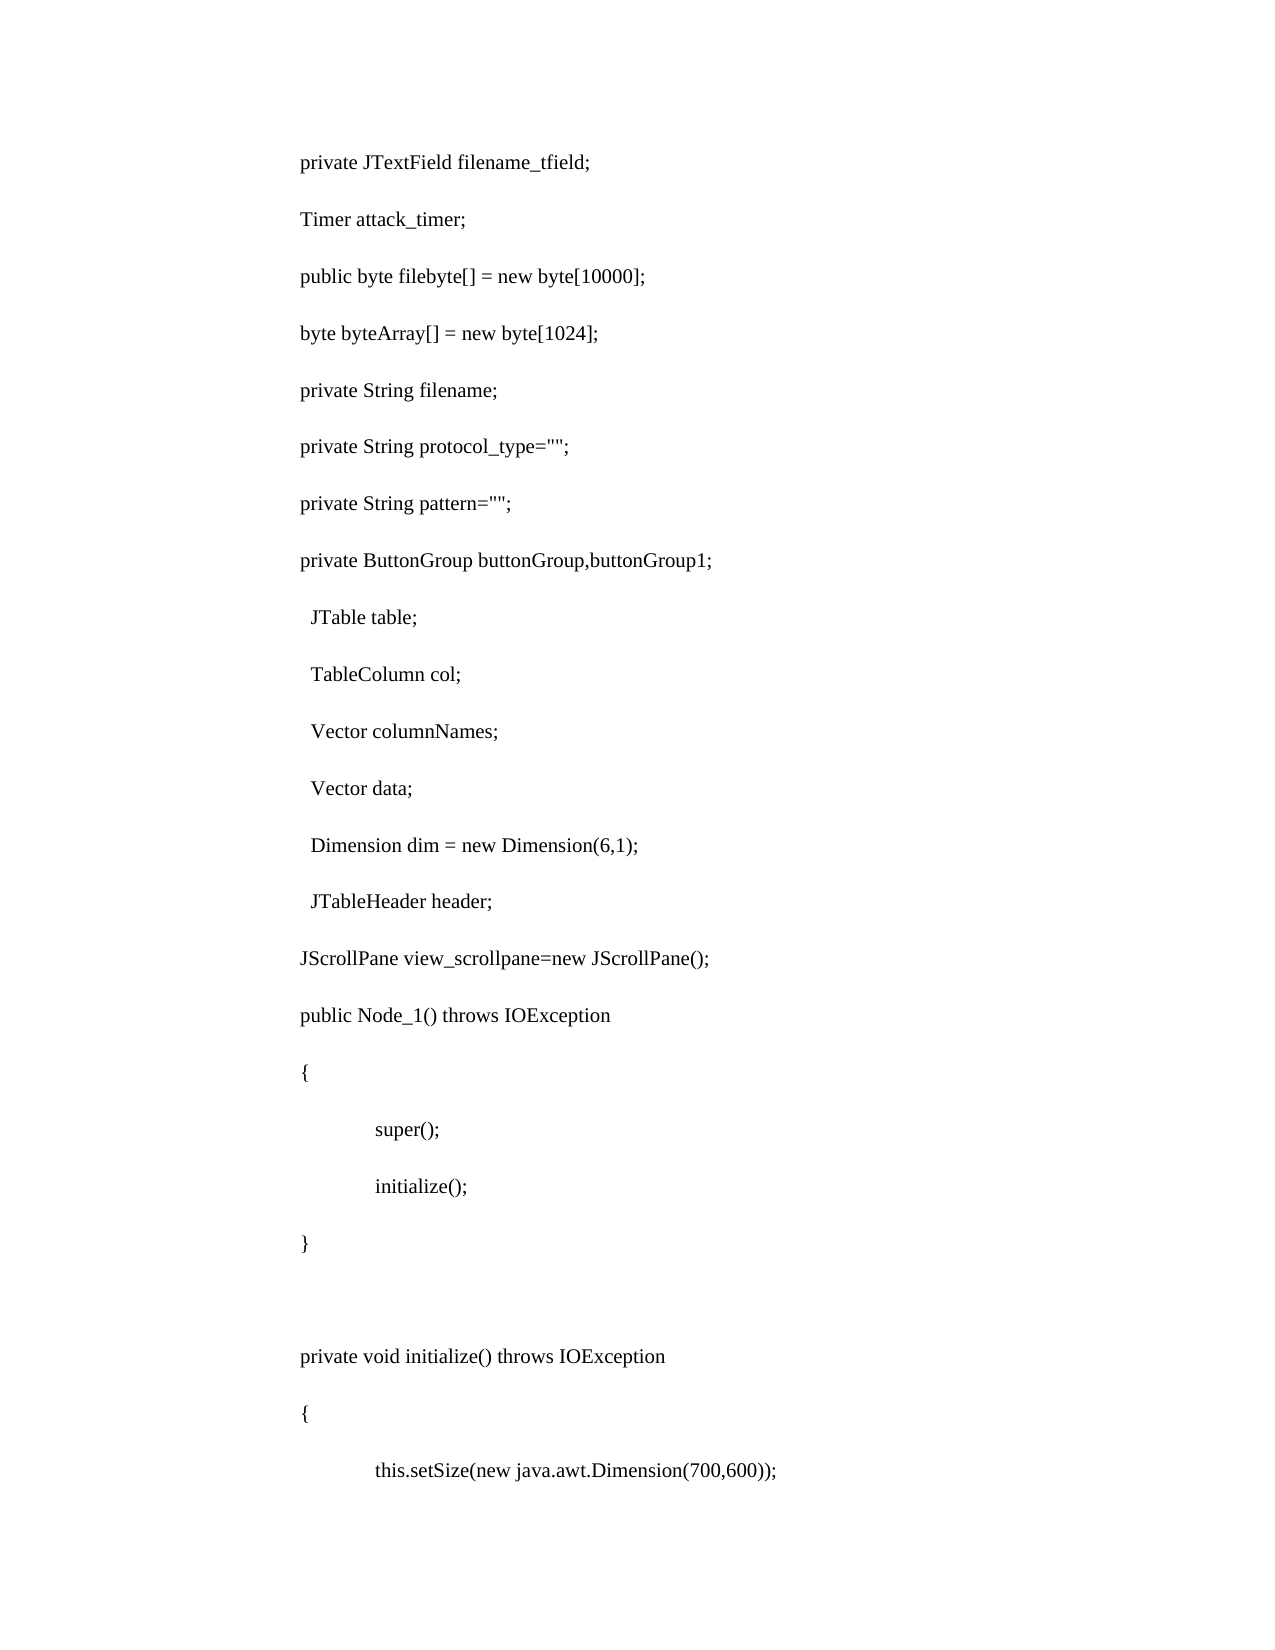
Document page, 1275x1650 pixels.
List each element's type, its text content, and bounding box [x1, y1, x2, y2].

text super(); [225, 1117, 1125, 1141]
text { [225, 1401, 1125, 1425]
text JScrollPane view_scrollpane=new JScrollPane(); [225, 946, 1125, 970]
text { [225, 1060, 1125, 1084]
text Vector data; [225, 776, 1125, 800]
text private String protocol_type=""; [225, 434, 1125, 458]
text TableColumn col; [225, 662, 1125, 686]
text } [225, 1231, 1125, 1255]
text JTable table; [225, 605, 1125, 629]
text Dimension dim = new Dimension(6,1); [225, 832, 1125, 857]
text private String pattern=""; [225, 491, 1125, 515]
text private ButtonGroup buttonGroup,buttonGroup1; [225, 548, 1125, 572]
text initialize(); [225, 1174, 1125, 1198]
text Timer attack_timer; [225, 207, 1125, 231]
text public byte filebyte[] = new byte[10000]; [225, 264, 1125, 288]
text private JTextField filename_tfield; [225, 150, 1125, 174]
text JTableHeader header; [225, 889, 1125, 913]
text private String filename; [225, 377, 1125, 402]
text this.setSize(new java.awt.Dimension(700,600)); [225, 1458, 1125, 1482]
text private void initialize() throws IOException [225, 1344, 1125, 1368]
text public Node_1() throws IOException [225, 1003, 1125, 1027]
text byte byteArray[] = new byte[1024]; [225, 321, 1125, 345]
text Vector columnNames; [225, 719, 1125, 743]
